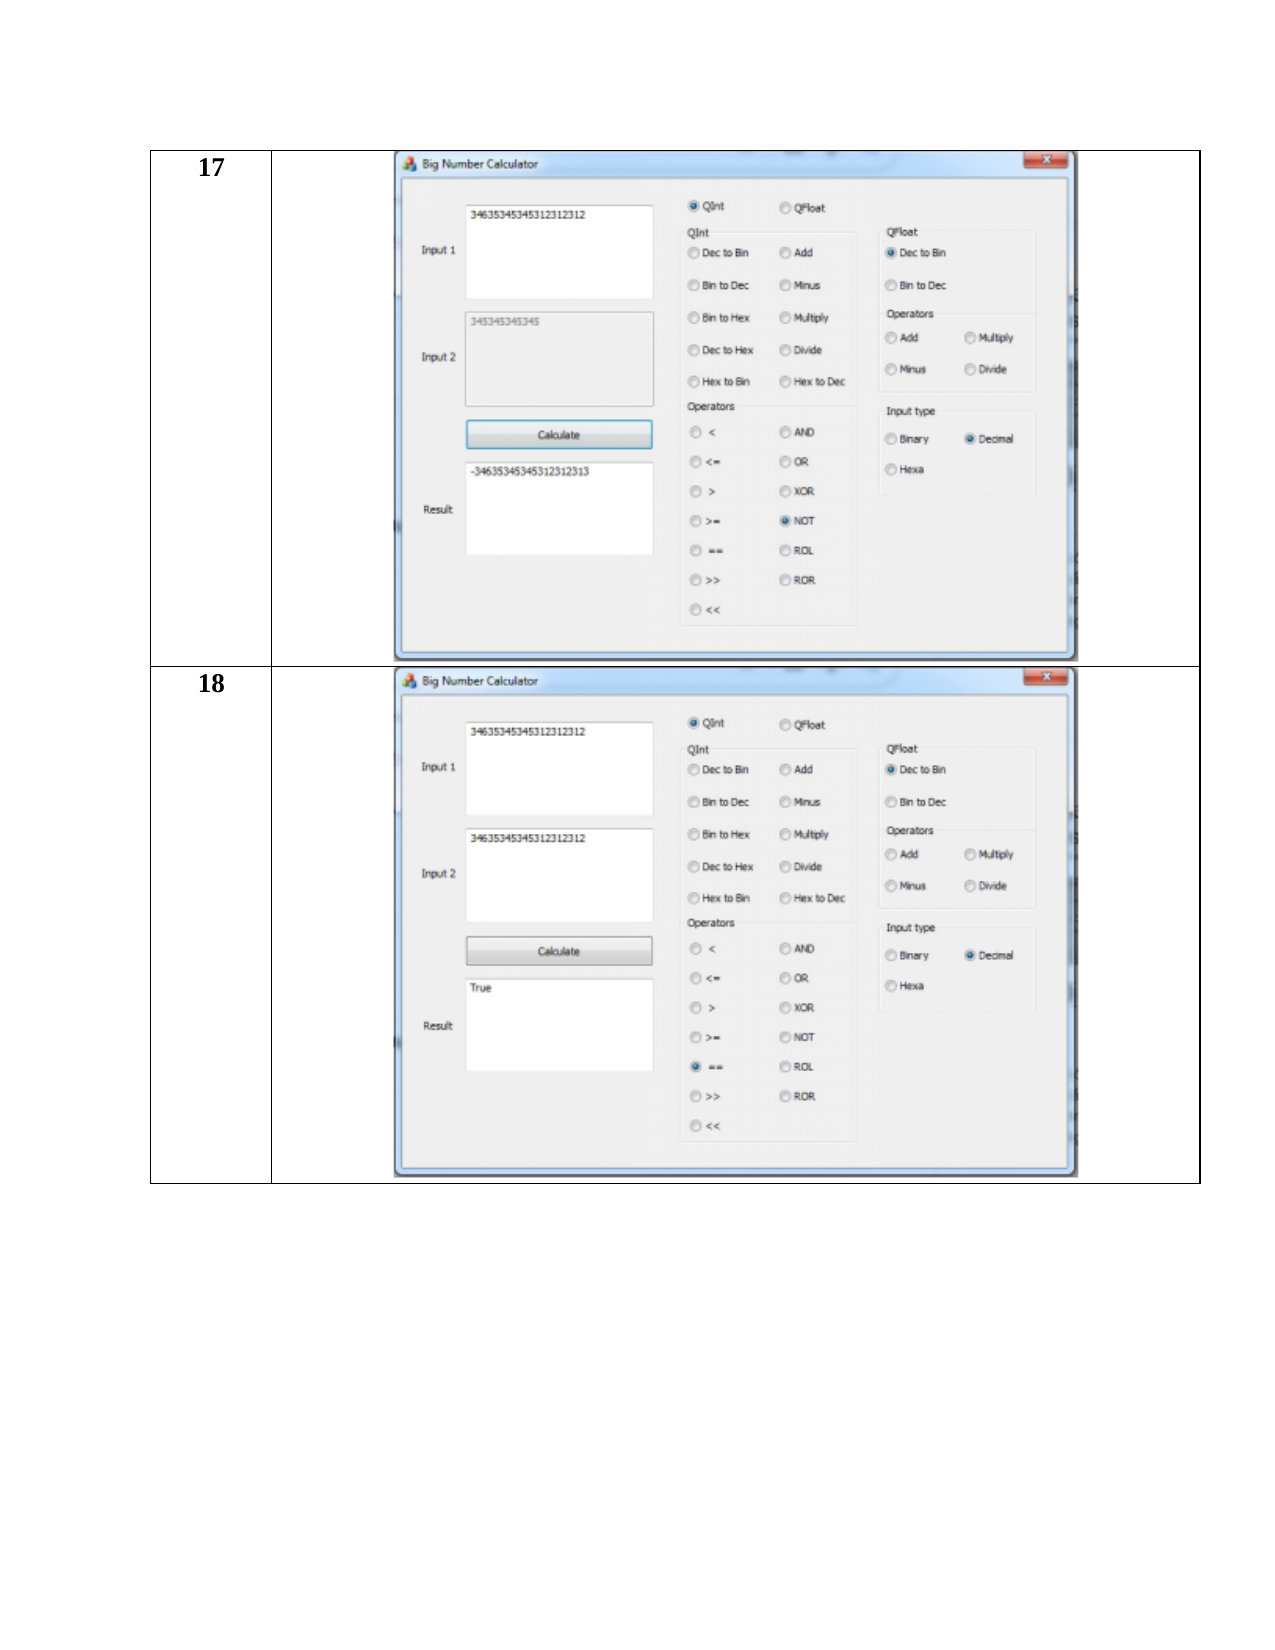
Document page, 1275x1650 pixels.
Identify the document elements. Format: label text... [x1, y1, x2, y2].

table_cell [272, 151, 1199, 666]
table_cell 18 [151, 667, 271, 1182]
picture [393, 667, 1079, 1179]
picture [393, 151, 1079, 663]
table_cell 17 [151, 151, 271, 666]
table_cell [272, 667, 1199, 1182]
